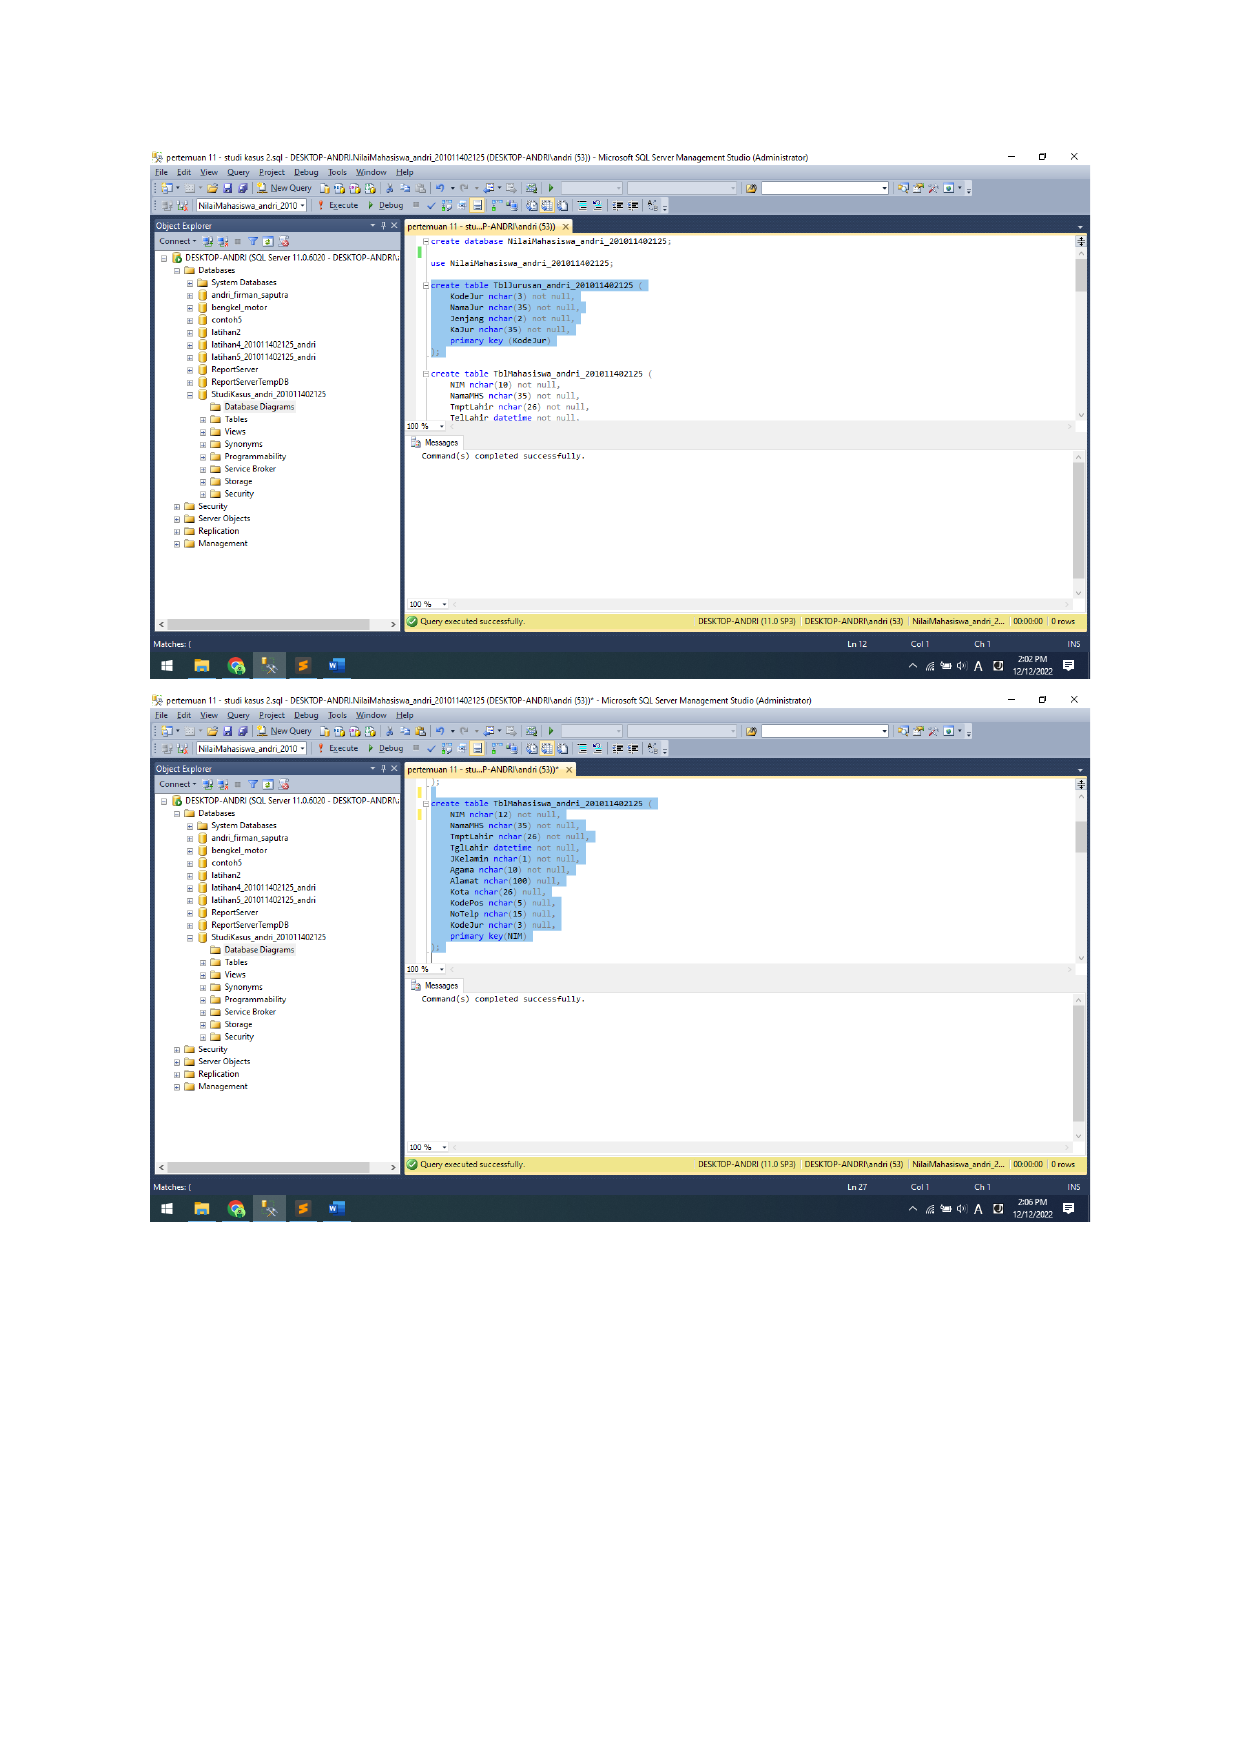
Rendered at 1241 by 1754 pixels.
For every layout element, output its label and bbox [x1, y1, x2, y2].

picture [150, 150, 1091, 679]
picture [150, 692, 1091, 1222]
